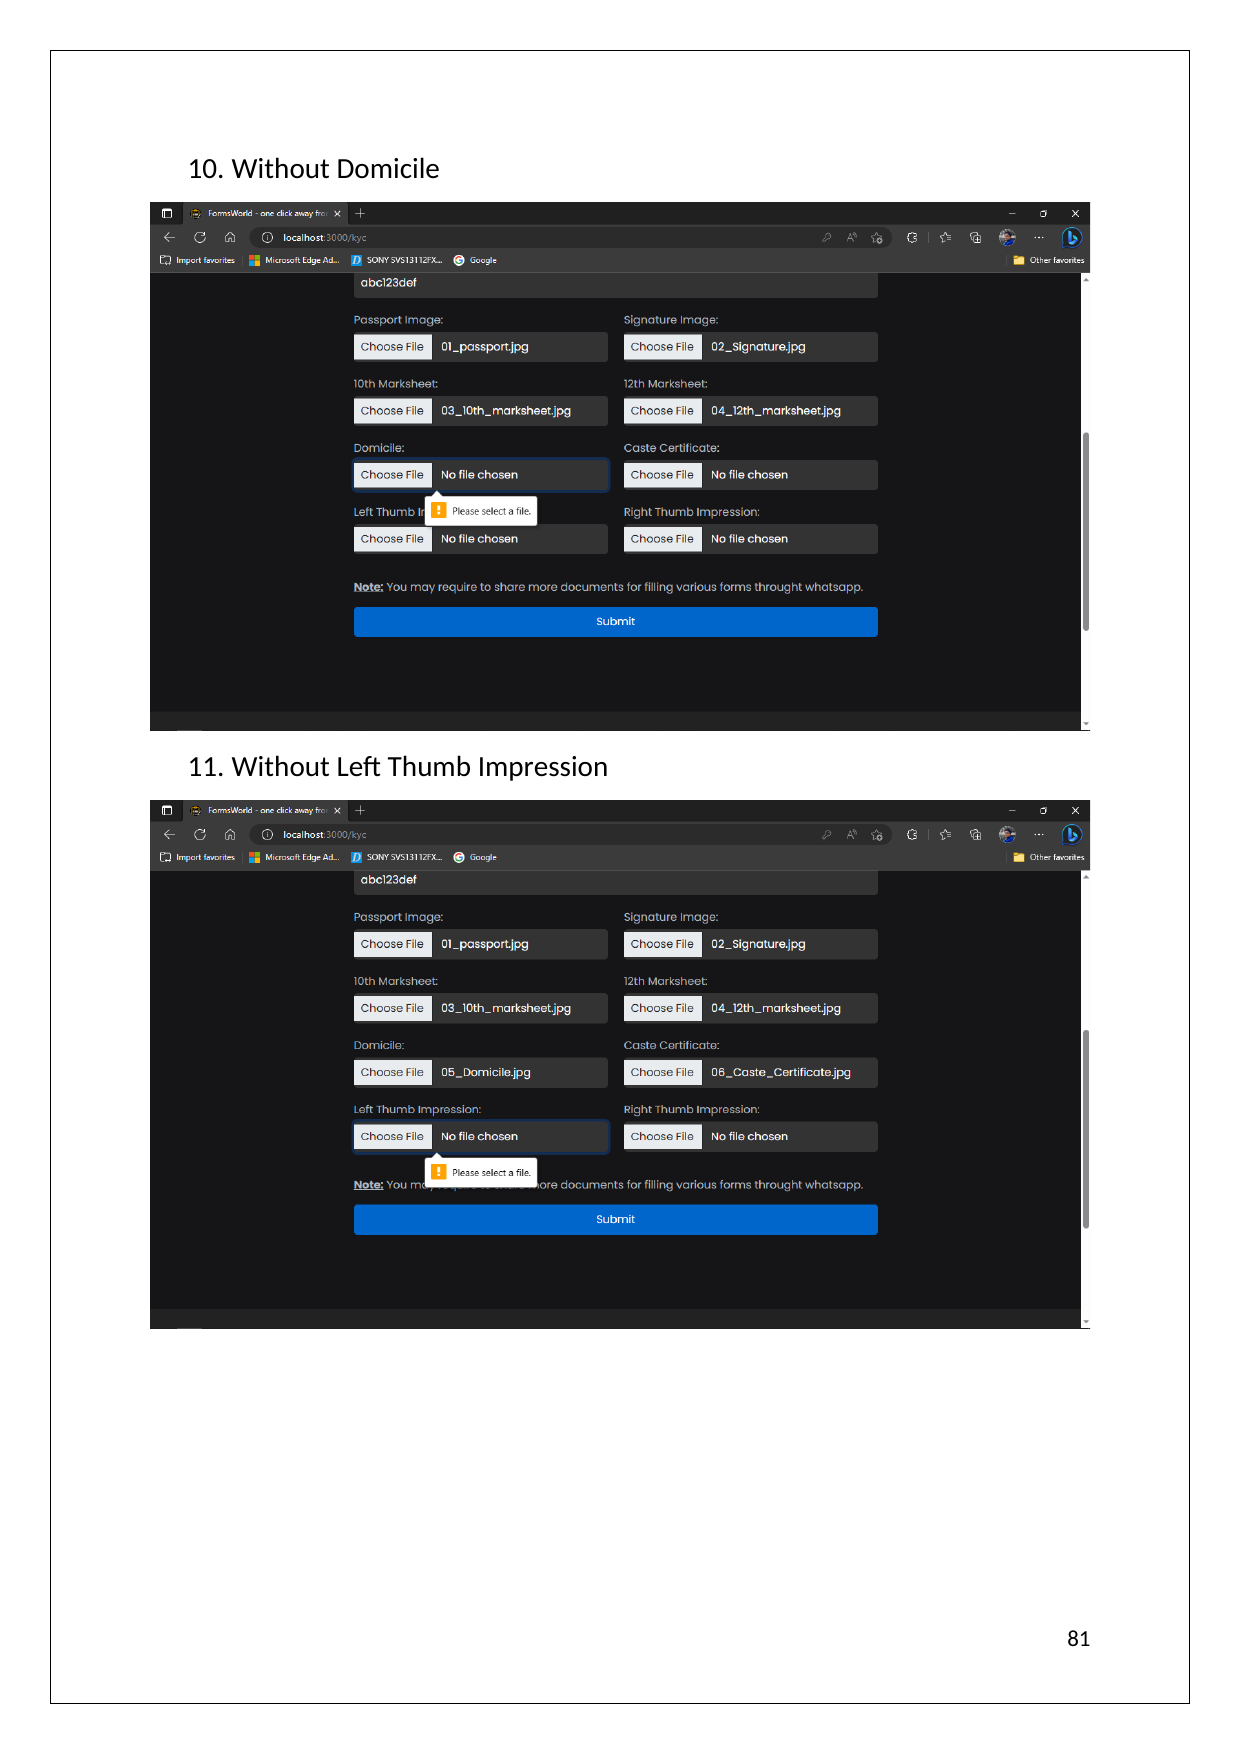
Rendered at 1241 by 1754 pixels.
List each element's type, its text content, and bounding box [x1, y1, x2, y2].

list Without Domicile [187, 150, 1090, 186]
picture [150, 800, 1091, 1329]
list Without Left Thumb Impression [187, 748, 1090, 783]
picture [150, 202, 1091, 731]
